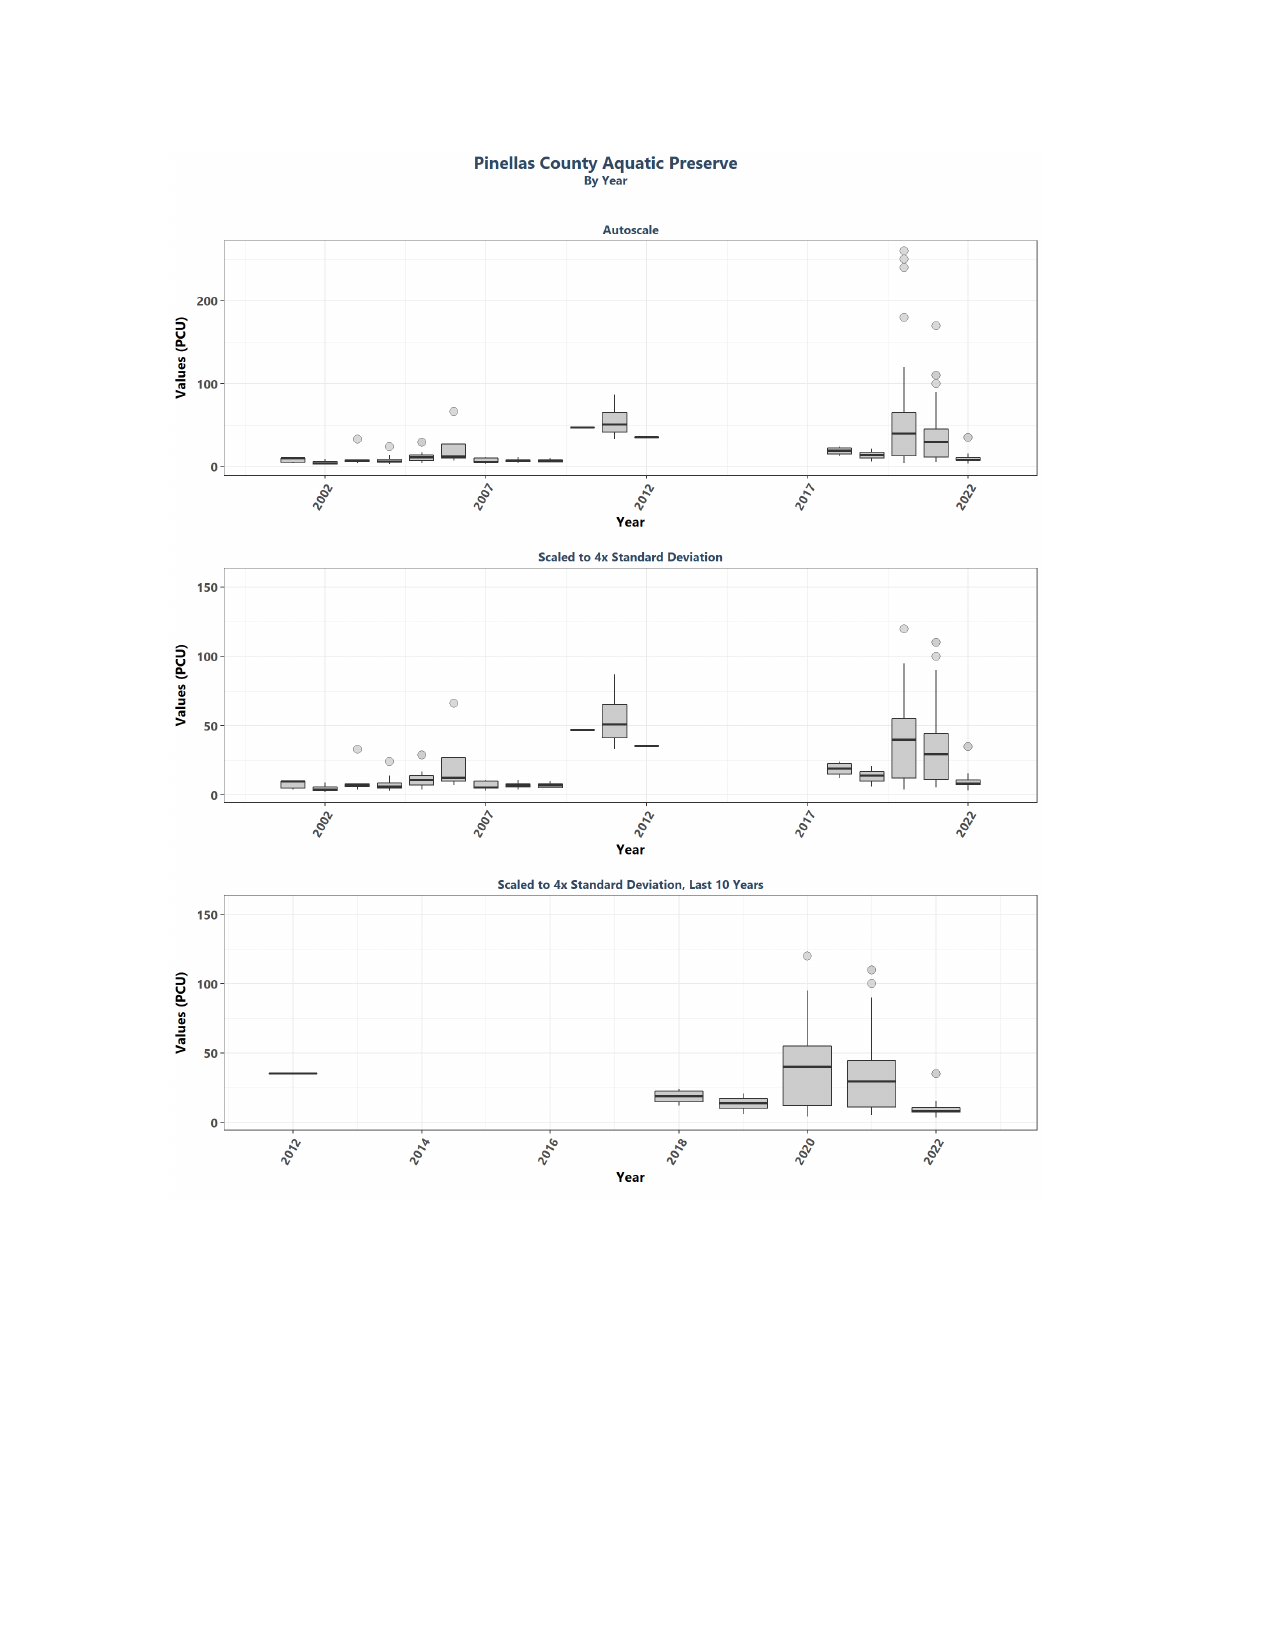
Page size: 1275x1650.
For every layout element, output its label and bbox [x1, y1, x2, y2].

picture [168, 150, 1044, 1200]
